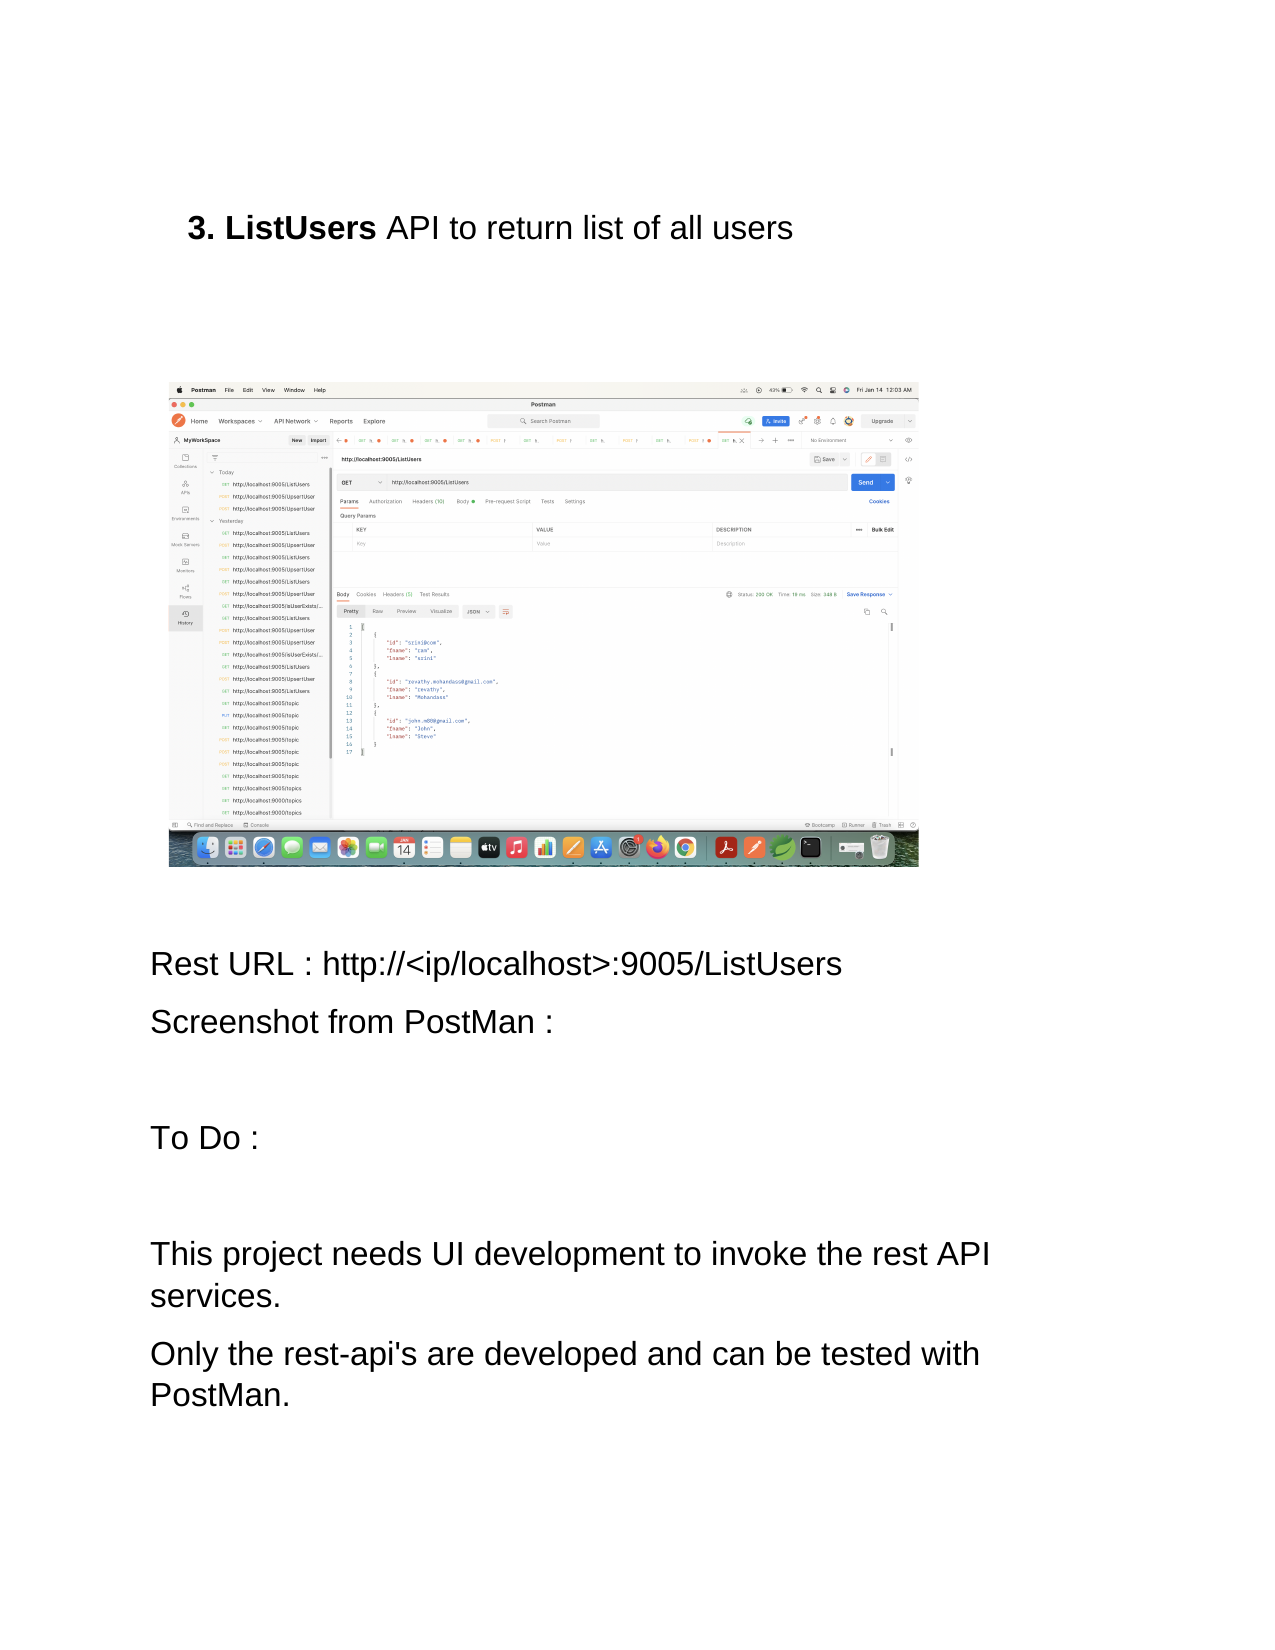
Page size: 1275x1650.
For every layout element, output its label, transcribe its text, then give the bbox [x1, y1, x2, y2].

text This project needs UI development to invoke the rest API services. [150, 1234, 1125, 1314]
text To Do : [150, 1118, 1125, 1157]
text Screenshot from PostMan : [150, 1002, 1125, 1040]
text Rest URL : http://<ip/localhost>:9005/ListUsers [150, 944, 1125, 982]
list ListUsers API to return list of all users [187, 208, 1125, 247]
text Only the rest-api's are developed and can be tested with PostMan. [150, 1334, 1125, 1414]
